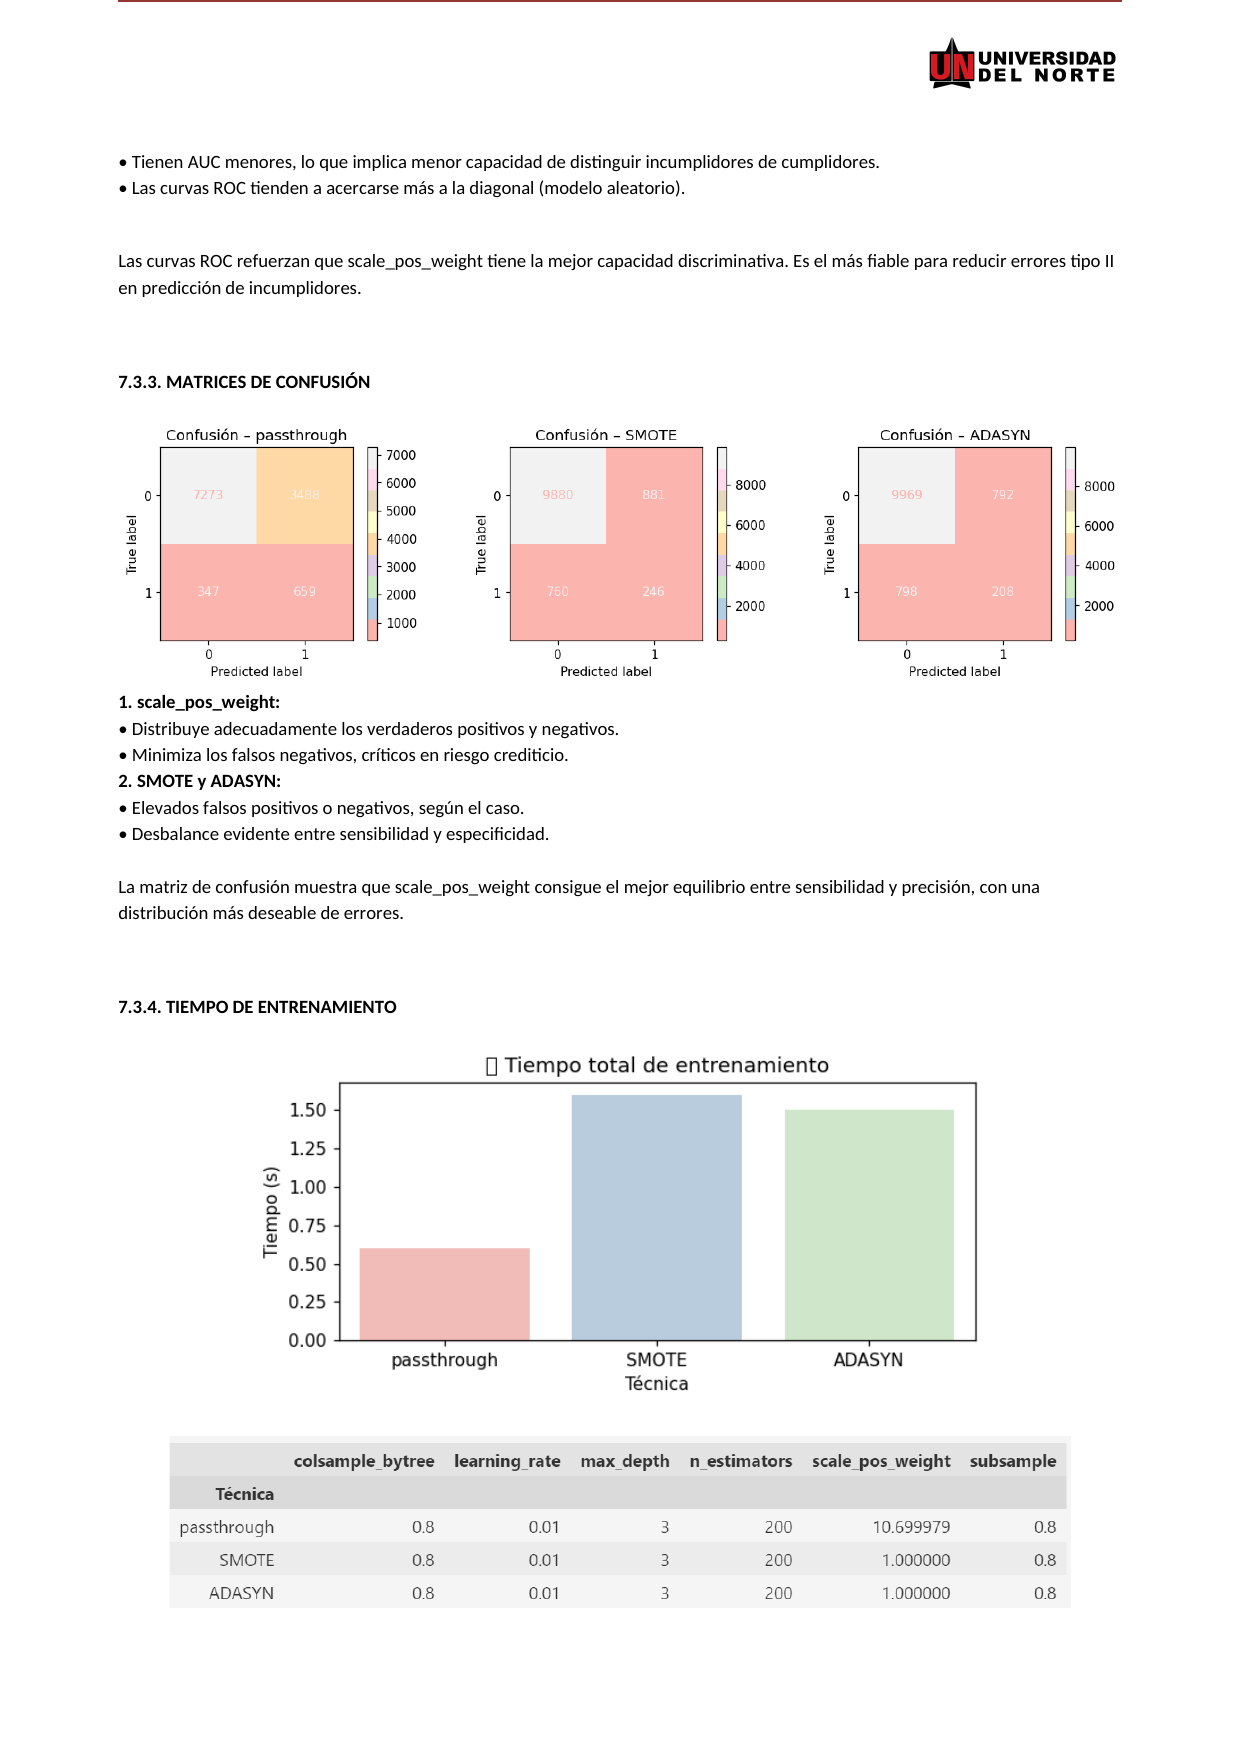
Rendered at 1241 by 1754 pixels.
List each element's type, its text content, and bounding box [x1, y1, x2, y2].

text • Las curvas ROC tienden a acercarse más a la diagonal (modelo aleatorio). [118, 176, 1122, 199]
text La matriz de confusión muestra que scale_pos_weight consigue el mejor equilibrio entre sensibilidad y precisión, con una distribución más deseable de errores. [118, 875, 1122, 924]
text 1. scale_pos_weight: [118, 690, 1122, 713]
text • Desbalance evidente entre sensibilidad y especificidad. [118, 822, 1122, 845]
subtitle TIEMPO DE ENTRENAMIENTO [0, 996, 1122, 1018]
picture [169, 1436, 1071, 1608]
text • Tienen AUC menores, lo que implica menor capacidad de distinguir incumplidores de cumplidores. [118, 150, 1122, 173]
text • Minimiza los falsos negativos, críticos en riesgo crediticio. [118, 743, 1122, 766]
subtitle MATRICES DE CONFUSIÓN [0, 370, 1122, 393]
picture [118, 419, 1123, 687]
text • Elevados falsos positivos o negativos, según el caso. [118, 796, 1122, 819]
text • Distribuye adecuadamente los verdaderos positivos y negativos. [118, 717, 1122, 740]
picture [922, 30, 1123, 96]
text Las curvas ROC refuerzan que scale_pos_weight tiene la mejor capacidad discriminativa. Es el más fiable para reducir errores tipo II en predicción de incumplidores. [118, 250, 1122, 299]
text 2. SMOTE y ADASYN: [118, 769, 1122, 792]
picture [252, 1045, 988, 1406]
